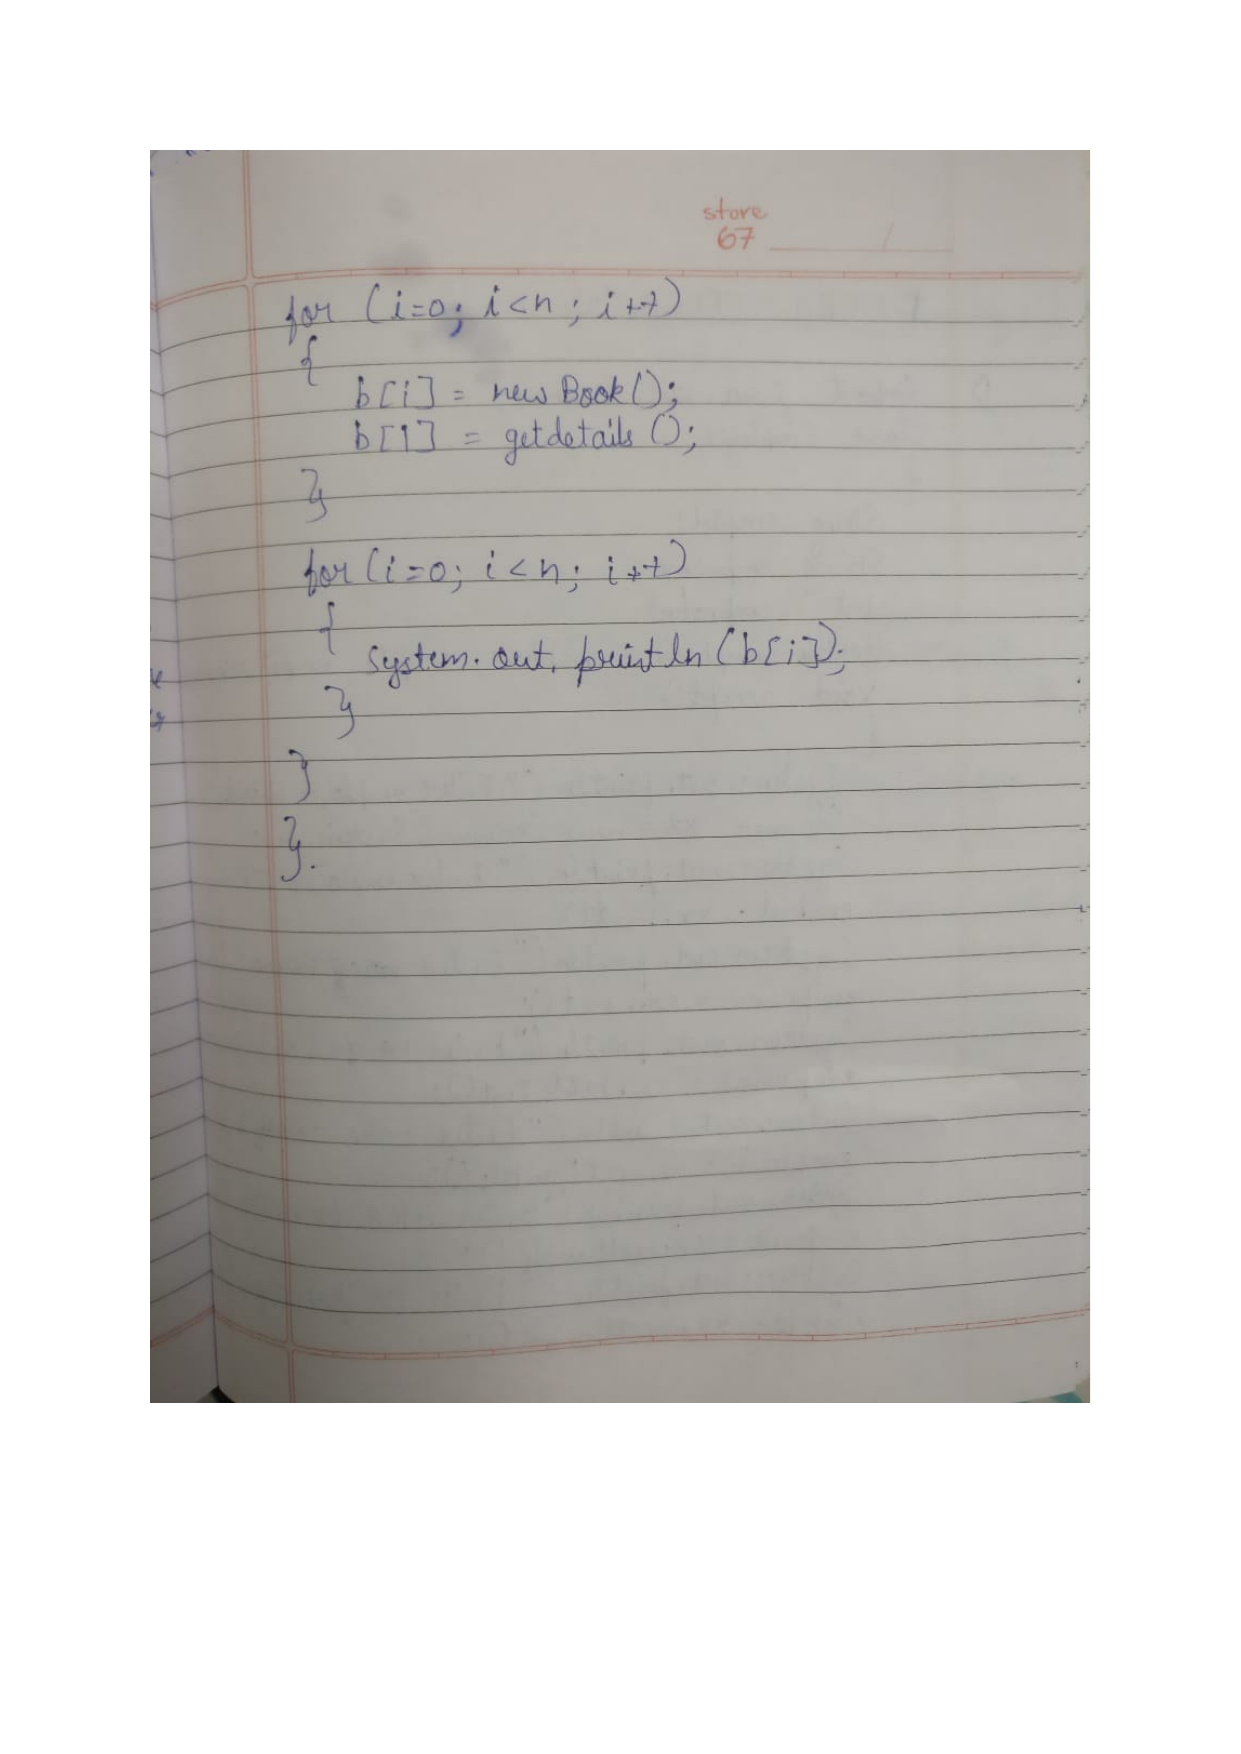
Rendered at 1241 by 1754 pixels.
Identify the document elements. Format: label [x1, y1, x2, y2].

picture [150, 150, 1091, 1403]
